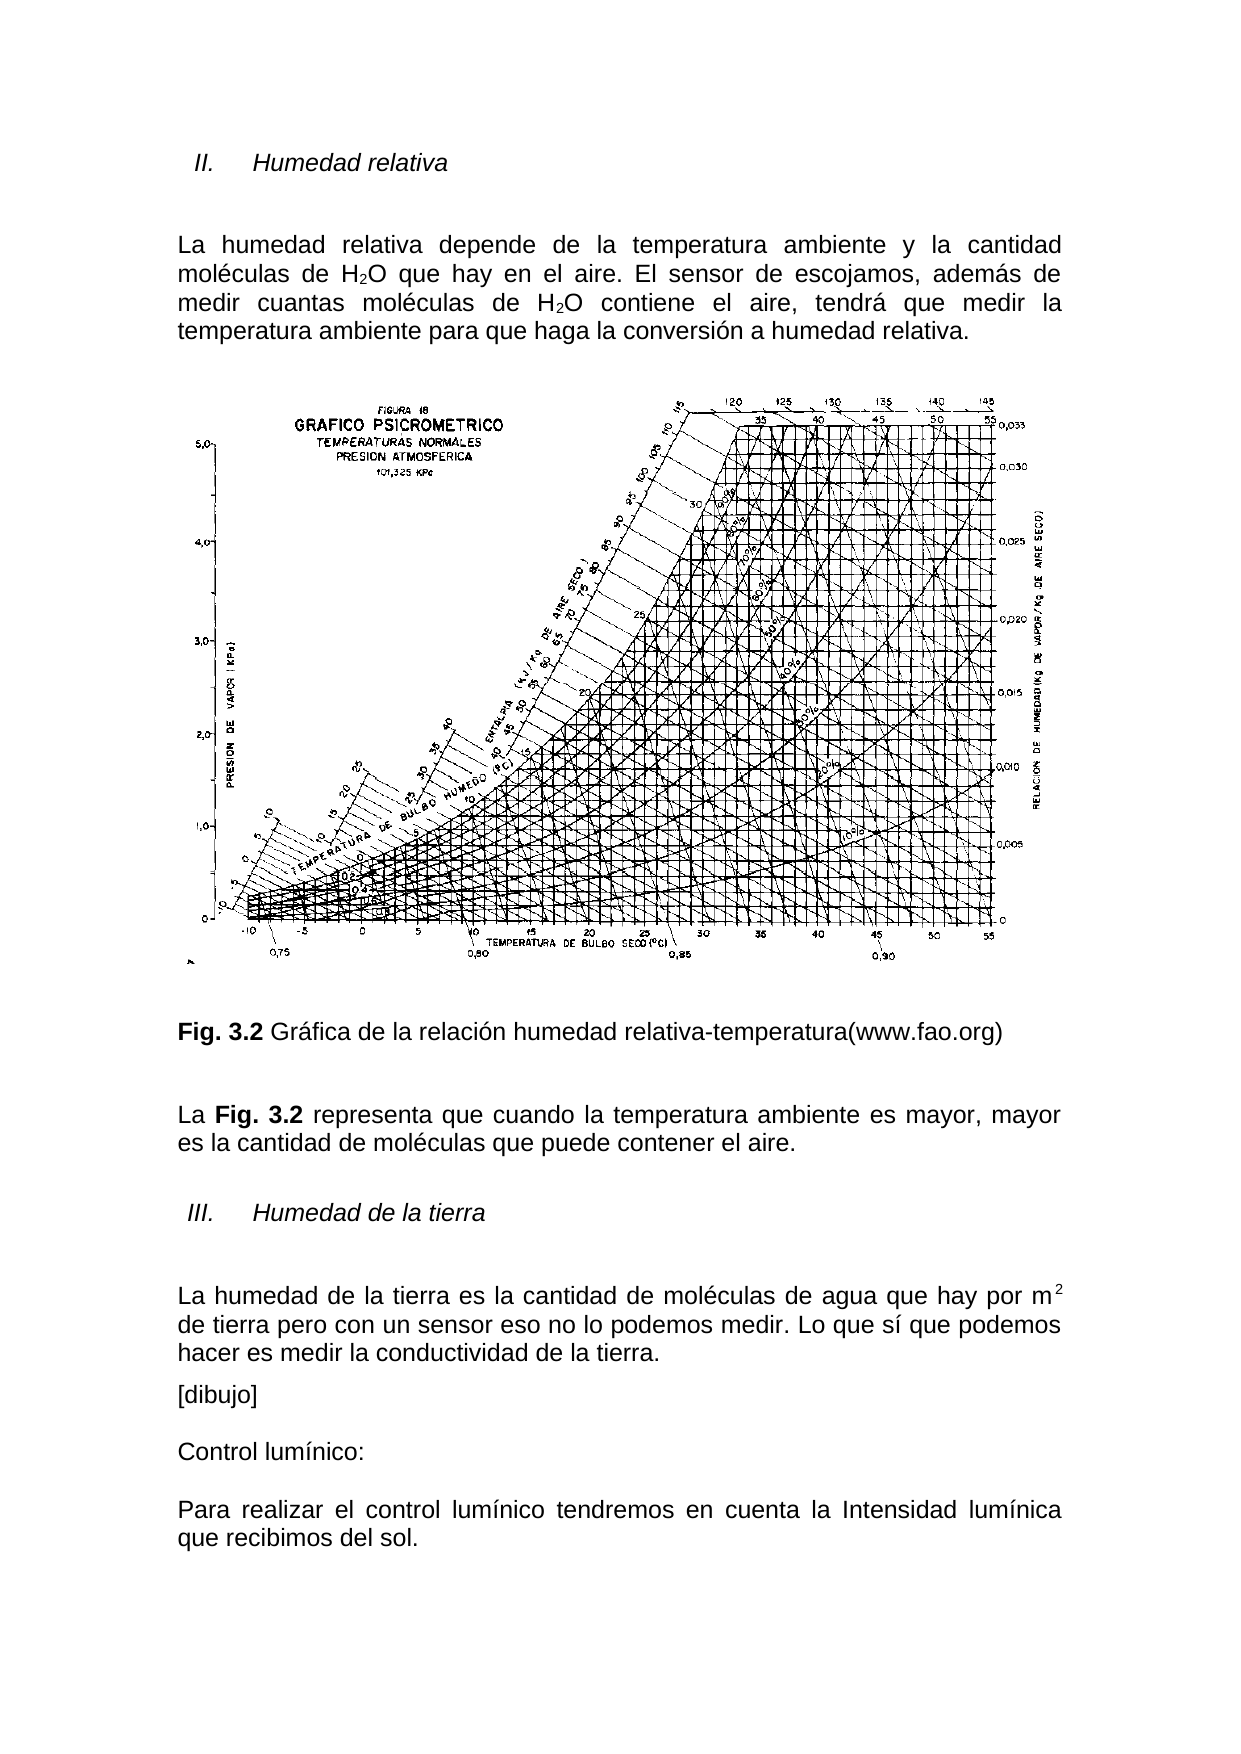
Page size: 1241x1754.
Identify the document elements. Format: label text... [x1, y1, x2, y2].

text Para realizar el control lumínico tendremos en cuenta la Intensidad lumínica que recibimos del sol. [177, 1494, 1063, 1552]
text La humedad de la tierra es la cantidad de moléculas de agua que hay por m2 de tierra pero con un sensor eso no lo podemos medir. Lo que sí que podemos hacer es medir la conductividad de la tierra. [177, 1281, 1063, 1367]
text Fig. 3.2 Gráfica de la relación humedad relativa-temperatura(www.fao.org) [177, 1017, 1063, 1046]
text Control lumínico: [177, 1437, 1063, 1466]
text La Fig. 3.2 representa que cuando la temperatura ambiente es mayor, mayor es la cantidad de moléculas que puede contener el aire. [177, 1099, 1063, 1157]
list Humedad relativa [215, 148, 1063, 176]
text La humedad relativa depende de la temperatura ambiente y la cantidad moléculas de H2O que hay en el aire. El sensor de escojamos, además de medir cuantas moléculas de H2O contiene el aire, tendrá que medir la temperatura ambiente para que haga la conversión a humedad relativa. [177, 230, 1063, 345]
list Humedad de la tierra [215, 1198, 1063, 1227]
picture [177, 398, 1063, 964]
text [dibujo] [177, 1379, 1063, 1408]
